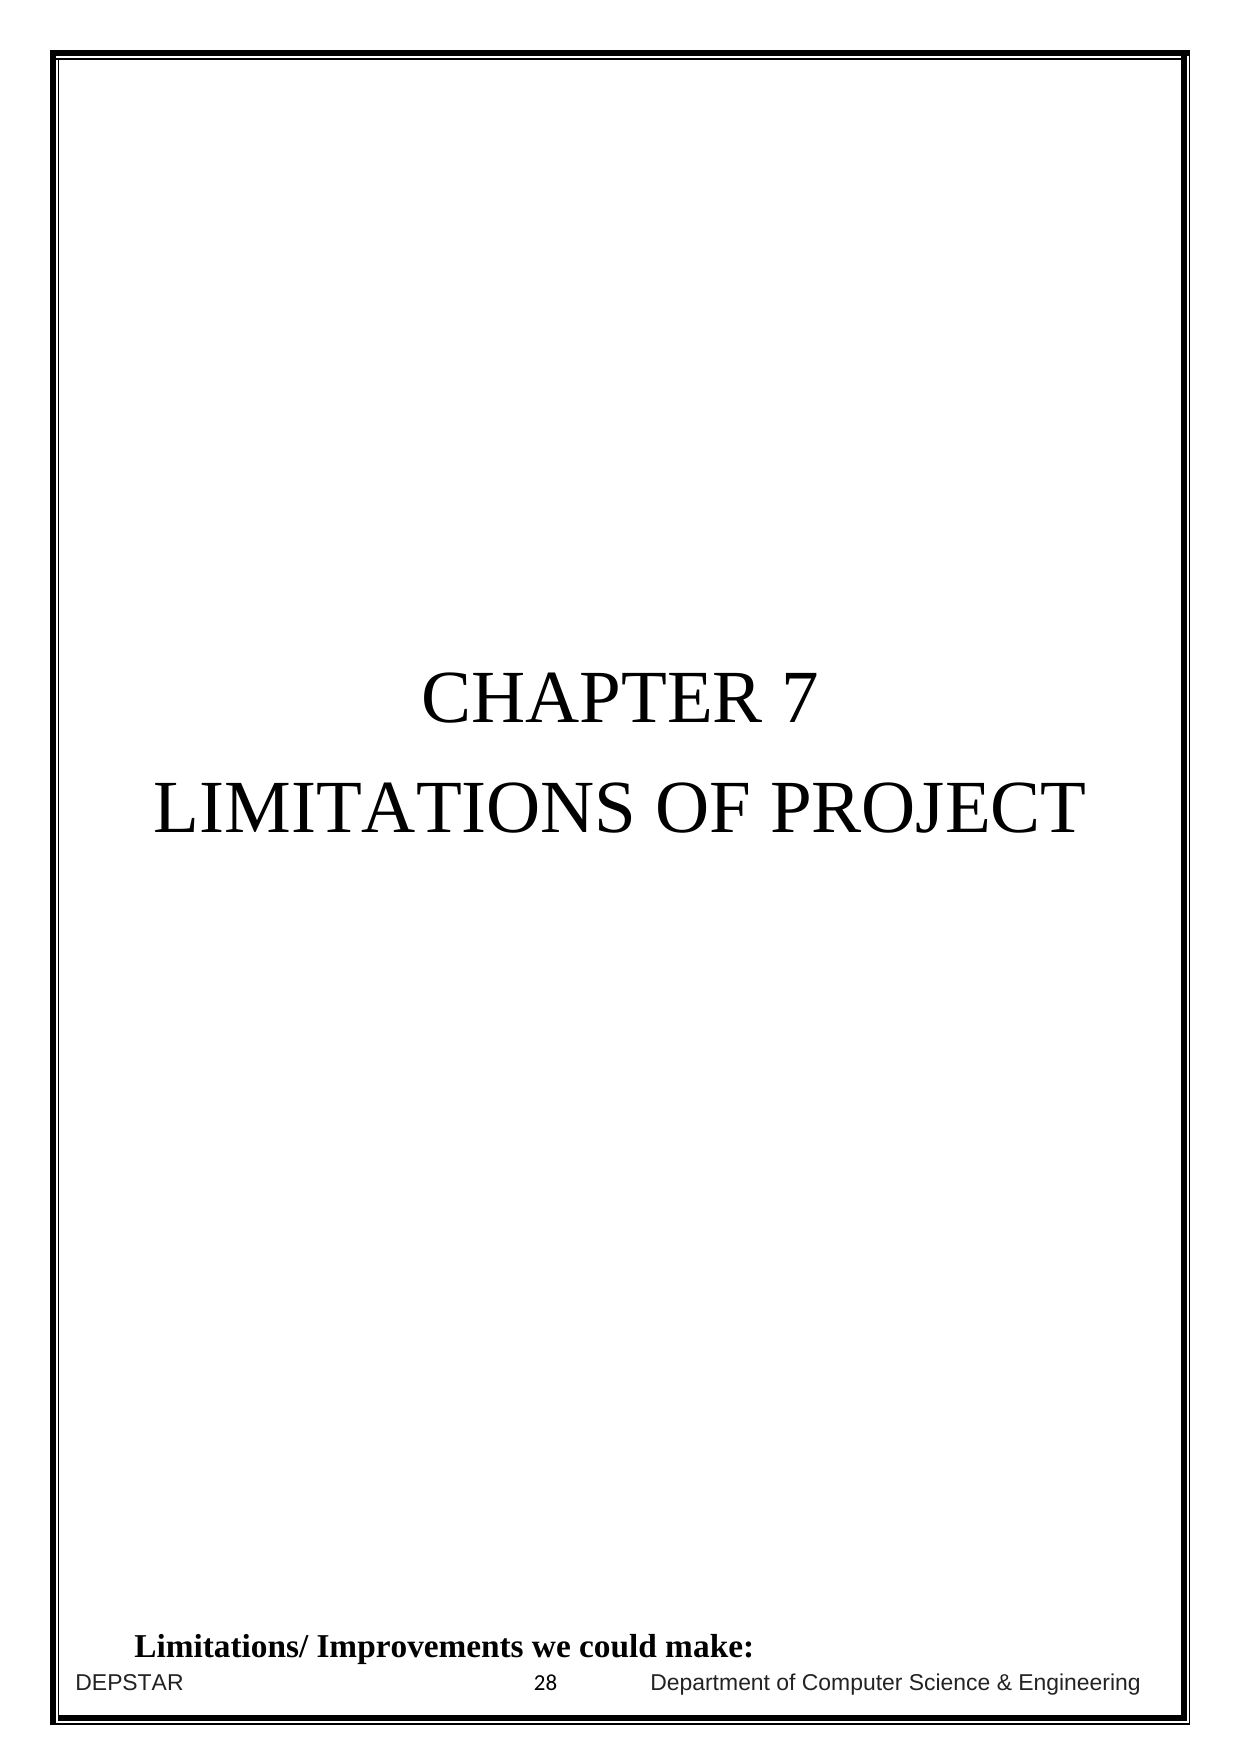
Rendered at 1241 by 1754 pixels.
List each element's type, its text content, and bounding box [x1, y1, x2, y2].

text CHAPTER 7 [75, 653, 1165, 739]
text LIMITATIONS OF PROJECT [75, 762, 1165, 849]
text Limitations/ Improvements we could make: [134, 1626, 1122, 1664]
